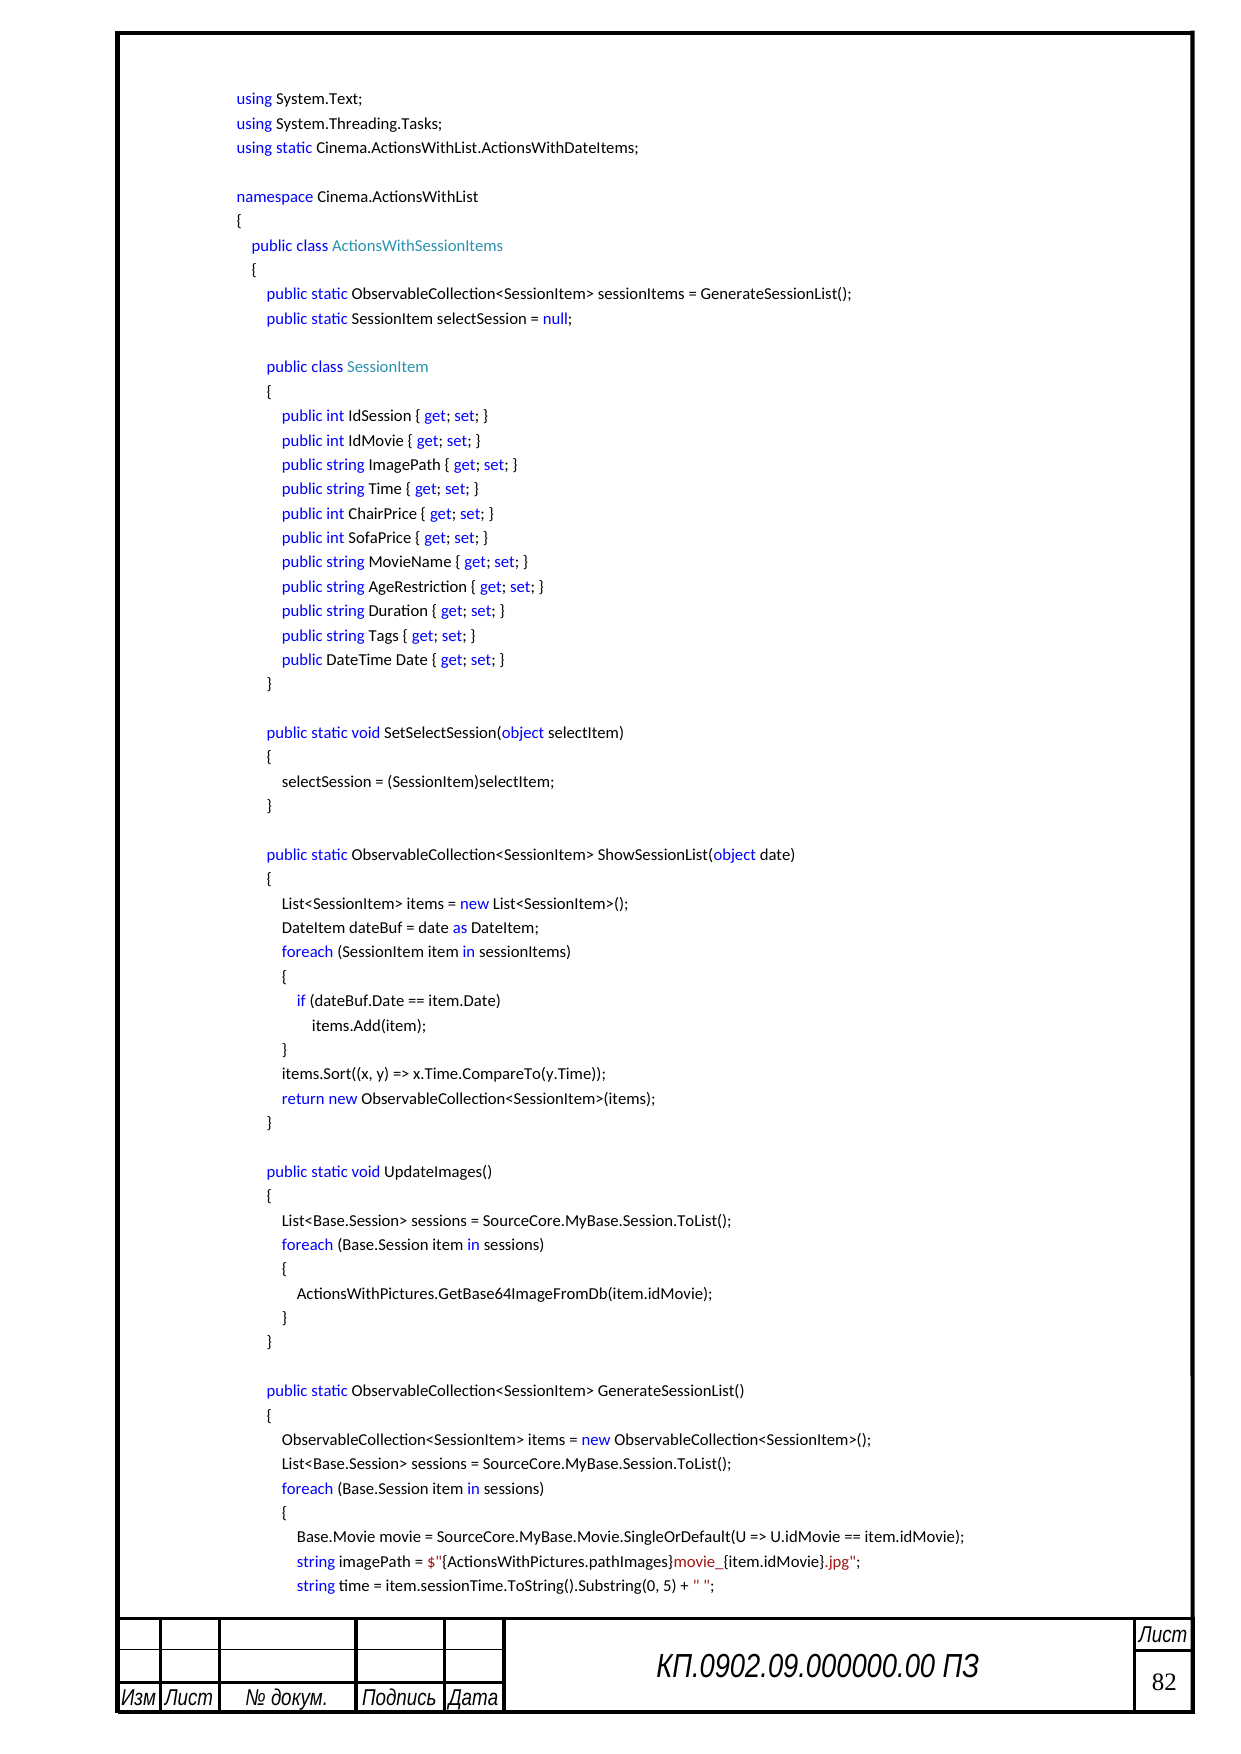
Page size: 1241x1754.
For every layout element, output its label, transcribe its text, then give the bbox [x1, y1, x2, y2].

text public DateTime Date { get; set; } [148, 649, 1164, 669]
text public string ImagePath { get; set; } [148, 454, 1164, 474]
text public string MovieName { get; set; } [148, 552, 1164, 572]
text public string Tags { get; set; } [148, 625, 1164, 645]
text List<Base.Session> sessions = SourceCore.MyBase.Session.ToList(); [148, 1210, 1164, 1230]
text public int IdMovie { get; set; } [148, 430, 1164, 450]
text public int IdSession { get; set; } [148, 406, 1164, 426]
text return new ObservableCollection<SessionItem>(items); [148, 1088, 1164, 1108]
text public int ChairPrice { get; set; } [148, 503, 1164, 523]
text selectSession = (SessionItem)selectItem; [148, 771, 1164, 791]
text { [148, 869, 1164, 889]
text public static ObservableCollection<SessionItem> sessionItems = GenerateSessionList(); [148, 284, 1164, 304]
text } [148, 1307, 1164, 1328]
text ActionsWithPictures.GetBase64ImageFromDb(item.idMovie); [148, 1283, 1164, 1303]
text public class ActionsWithSessionItems [148, 235, 1164, 255]
text using static Cinema.ActionsWithList.ActionsWithDateItems; [148, 137, 1164, 158]
text DateItem dateBuf = date as DateItem; [148, 917, 1164, 938]
text string imagePath = $"{ActionsWithPictures.pathImages}movie_{item.idMovie}.jpg"; [148, 1551, 1164, 1571]
text { [148, 259, 1164, 279]
text public static ObservableCollection<SessionItem> ShowSessionList(object date) [148, 844, 1164, 864]
text { [148, 1259, 1164, 1279]
text if (dateBuf.Date == item.Date) [148, 991, 1164, 1011]
text { [148, 211, 1164, 231]
text public static SessionItem selectSession = null; [148, 308, 1164, 328]
text public static void UpdateImages() [148, 1161, 1164, 1181]
text List<SessionItem> items = new List<SessionItem>(); [148, 893, 1164, 913]
text using System.Threading.Tasks; [148, 113, 1164, 133]
text } [148, 1112, 1164, 1133]
text { [148, 966, 1164, 986]
text { [148, 1186, 1164, 1206]
text using System.Text; [148, 89, 1164, 109]
text List<Base.Session> sessions = SourceCore.MyBase.Session.ToList(); [148, 1454, 1164, 1474]
text } [148, 1039, 1164, 1059]
text public string Time { get; set; } [148, 479, 1164, 499]
text foreach (Base.Session item in sessions) [148, 1478, 1164, 1498]
text { [148, 381, 1164, 401]
text foreach (Base.Session item in sessions) [148, 1234, 1164, 1254]
text { [148, 1405, 1164, 1425]
text } [148, 674, 1164, 694]
text public int SofaPrice { get; set; } [148, 527, 1164, 548]
text public string Duration { get; set; } [148, 601, 1164, 621]
text { [148, 1502, 1164, 1523]
text string time = item.sessionTime.ToString().Substring(0, 5) + " "; [148, 1576, 1164, 1596]
text ObservableCollection<SessionItem> items = new ObservableCollection<SessionItem>(); [148, 1429, 1164, 1449]
text items.Add(item); [148, 1015, 1164, 1035]
text namespace Cinema.ActionsWithList [148, 186, 1164, 206]
text public string AgeRestriction { get; set; } [148, 576, 1164, 596]
text public static ObservableCollection<SessionItem> GenerateSessionList() [148, 1381, 1164, 1401]
text Base.Movie movie = SourceCore.MyBase.Movie.SingleOrDefault(U => U.idMovie == item.idMovie); [148, 1527, 1164, 1547]
text public static void SetSelectSession(object selectItem) [148, 722, 1164, 743]
text foreach (SessionItem item in sessionItems) [148, 942, 1164, 962]
text } [148, 796, 1164, 816]
text } [148, 1332, 1164, 1352]
text public class SessionItem [148, 357, 1164, 377]
text items.Sort((x, y) => x.Time.CompareTo(y.Time)); [148, 1064, 1164, 1084]
text { [148, 747, 1164, 767]
